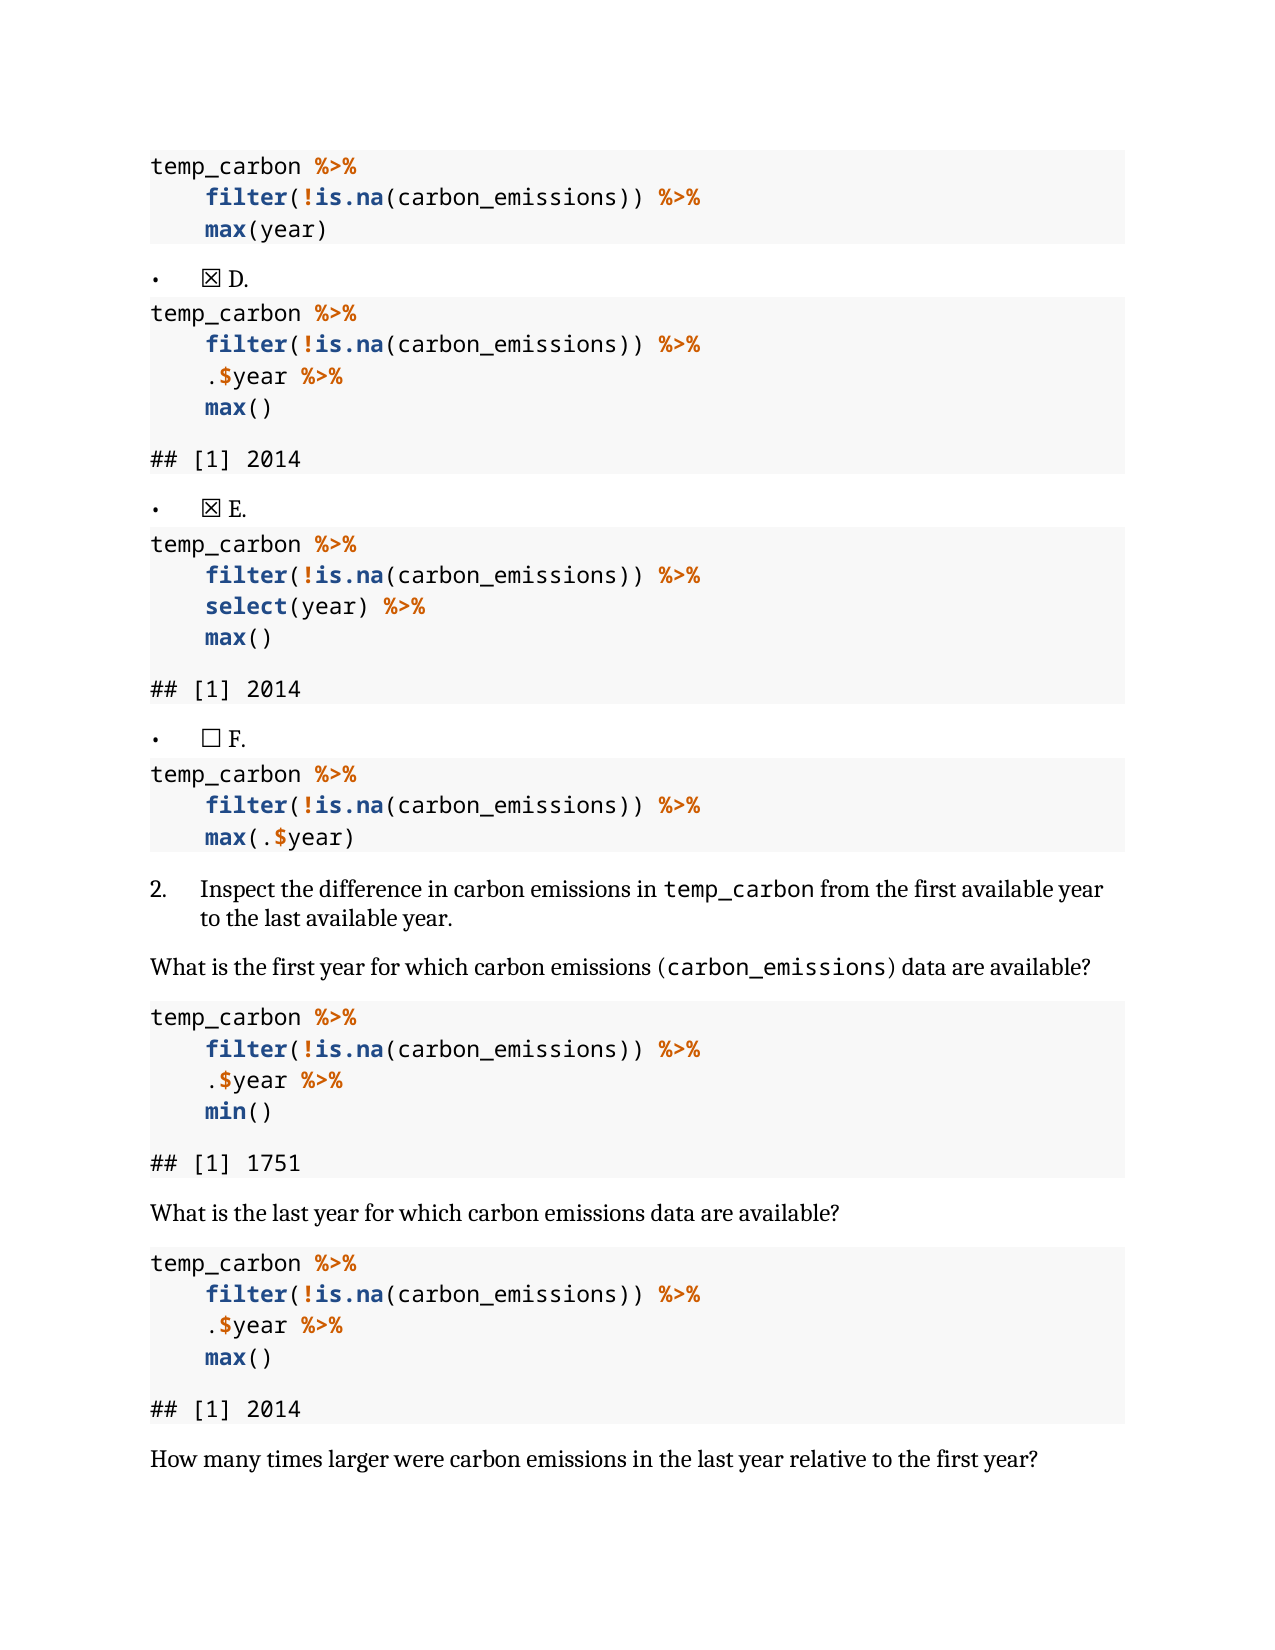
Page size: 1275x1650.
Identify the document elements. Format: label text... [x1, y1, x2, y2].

text temp_carbon %>% filter(!is.na(carbon_emissions)) %>% .$year %>% max() [274, 1247, 1125, 1372]
list ☒ E. [150, 495, 1125, 524]
text temp_carbon %>% filter(!is.na(carbon_emissions)) %>% .$year %>% min() [150, 1001, 1125, 1126]
text What is the first year for which carbon emissions (carbon_emissions) data are available? [150, 951, 1125, 982]
text ## [1] 2014 [150, 443, 1125, 474]
text temp_carbon %>% filter(!is.na(carbon_emissions)) %>% max(.$year) [356, 758, 1125, 852]
text ## [1] 1751 [150, 1147, 1125, 1178]
text ## [1] 2014 [150, 1392, 1125, 1424]
text temp_carbon %>% filter(!is.na(carbon_emissions)) %>% max(year) [150, 150, 1125, 244]
text ## [1] 2014 [150, 673, 1125, 704]
text temp_carbon %>% filter(!is.na(carbon_emissions)) %>% .$year %>% max() [150, 297, 1125, 422]
text How many times larger were carbon emissions in the last year relative to the first year? [150, 1444, 1125, 1473]
list ☐ F. [150, 725, 1125, 754]
list Inspect the difference in carbon emissions in temp_carbon from the first available year to the last available year. [150, 872, 1125, 932]
text What is the last year for which carbon emissions data are available? [150, 1199, 1125, 1228]
list ☒ D. [150, 264, 1125, 293]
text temp_carbon %>% filter(!is.na(carbon_emissions)) %>% select(year) %>% max() [150, 527, 1125, 652]
